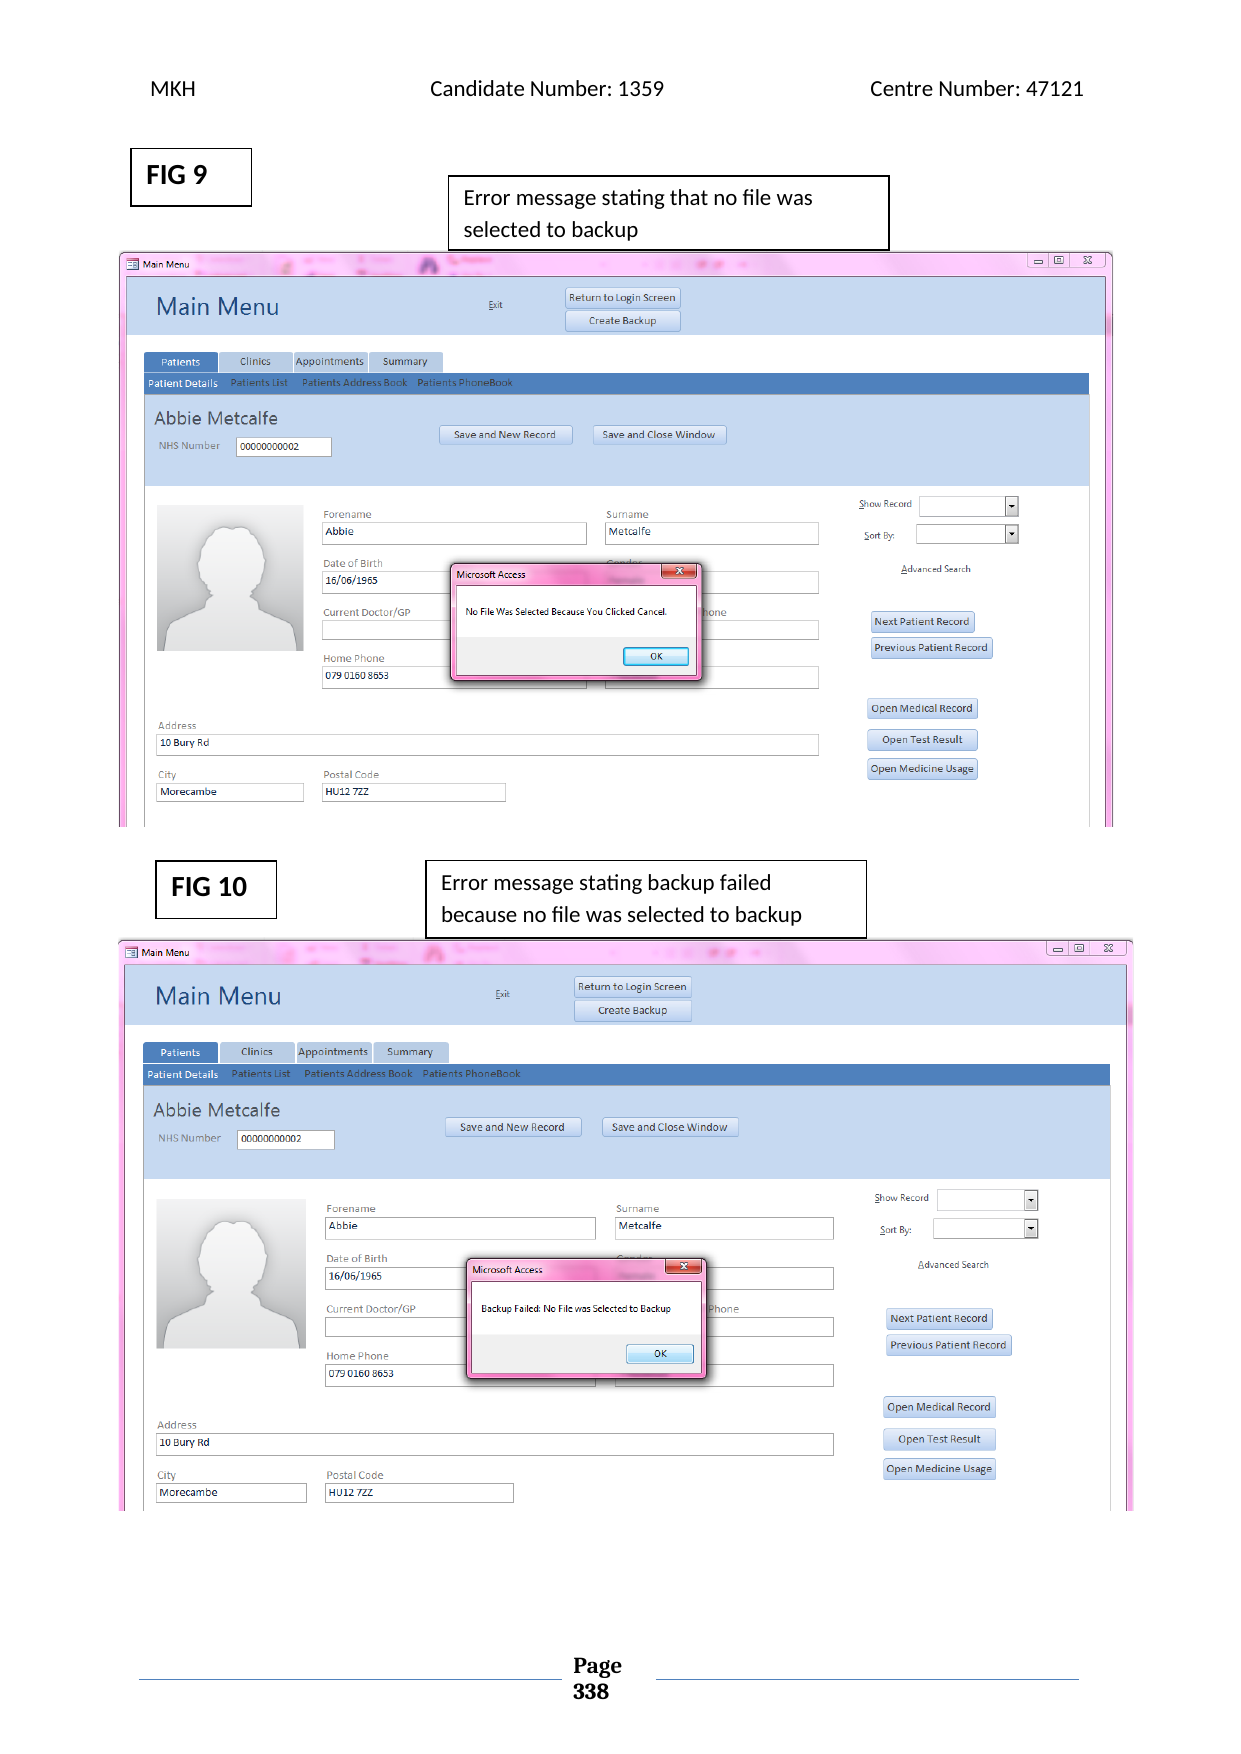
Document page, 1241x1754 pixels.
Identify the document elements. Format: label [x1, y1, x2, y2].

picture [118, 937, 1134, 1511]
picture [118, 250, 1114, 827]
